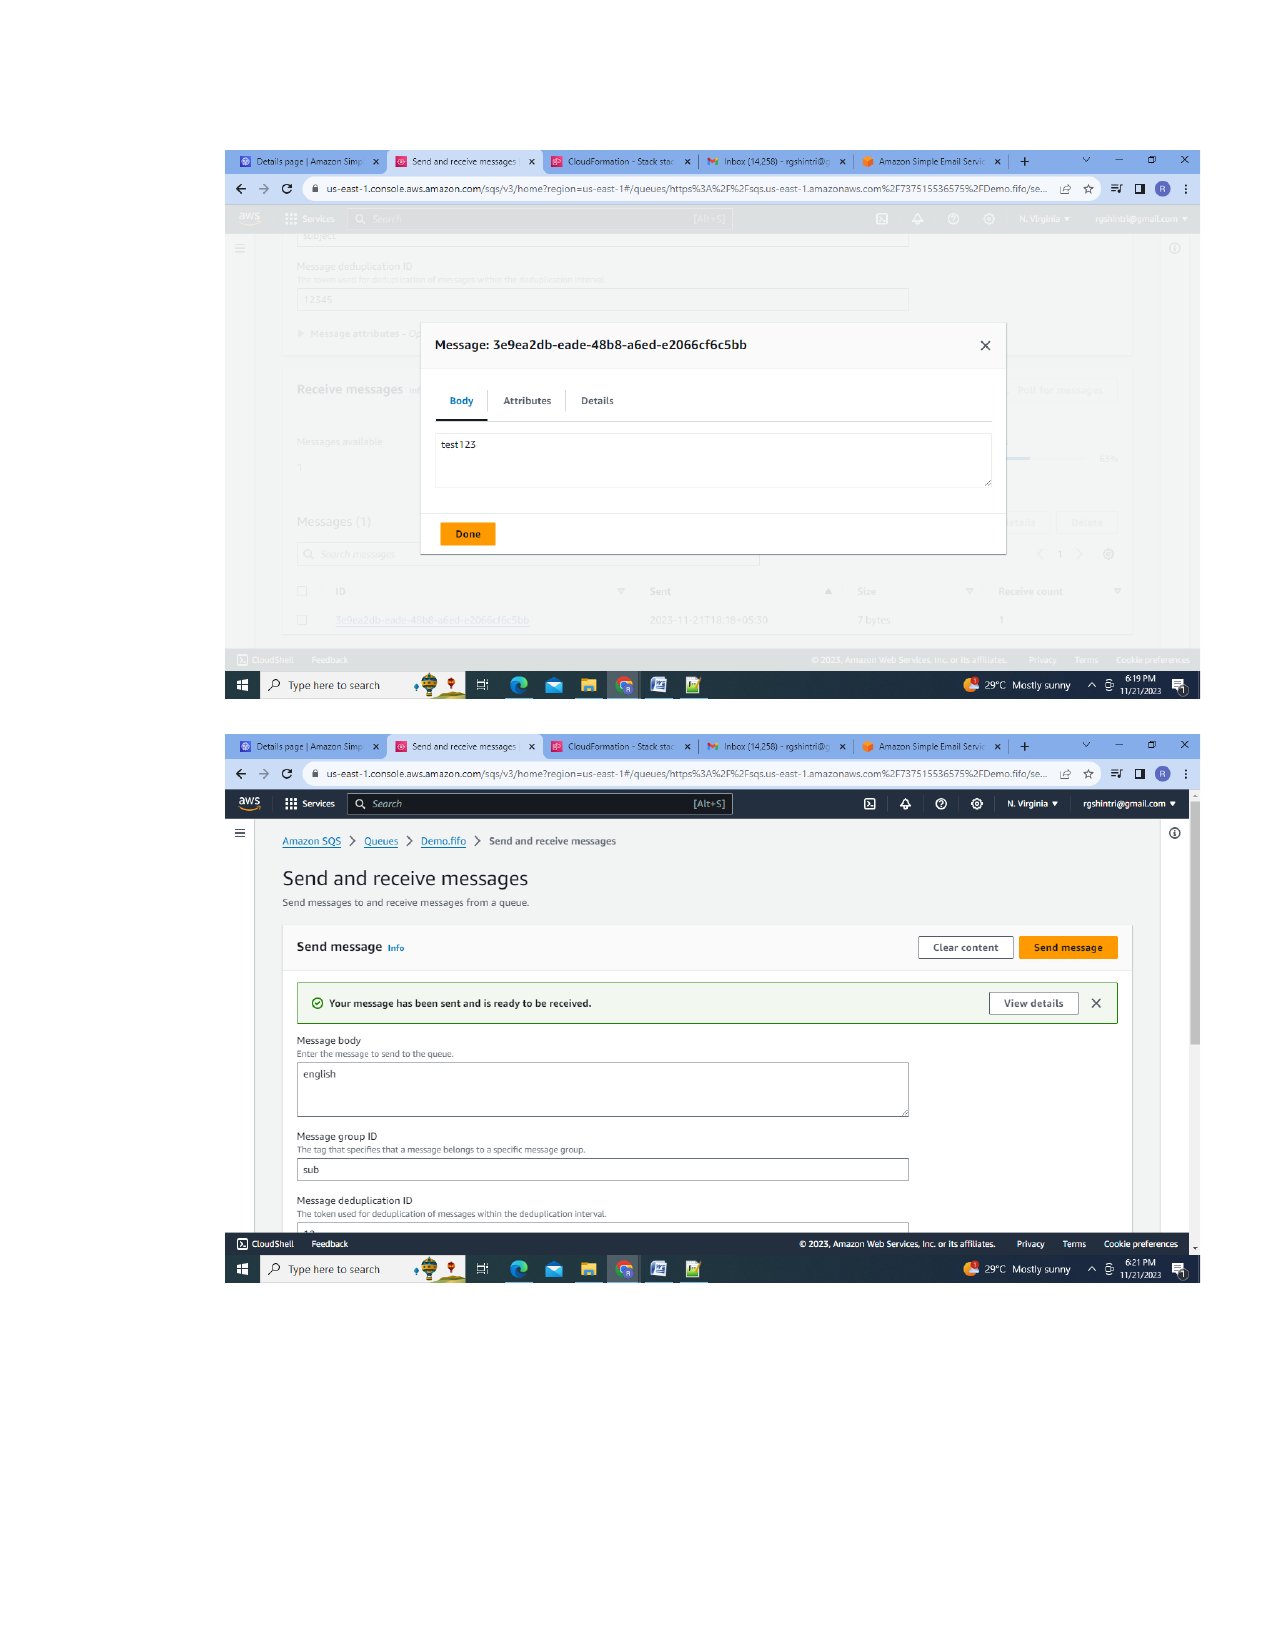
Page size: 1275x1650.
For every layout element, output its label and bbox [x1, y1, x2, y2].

picture [225, 734, 1200, 1283]
picture [225, 150, 1200, 699]
